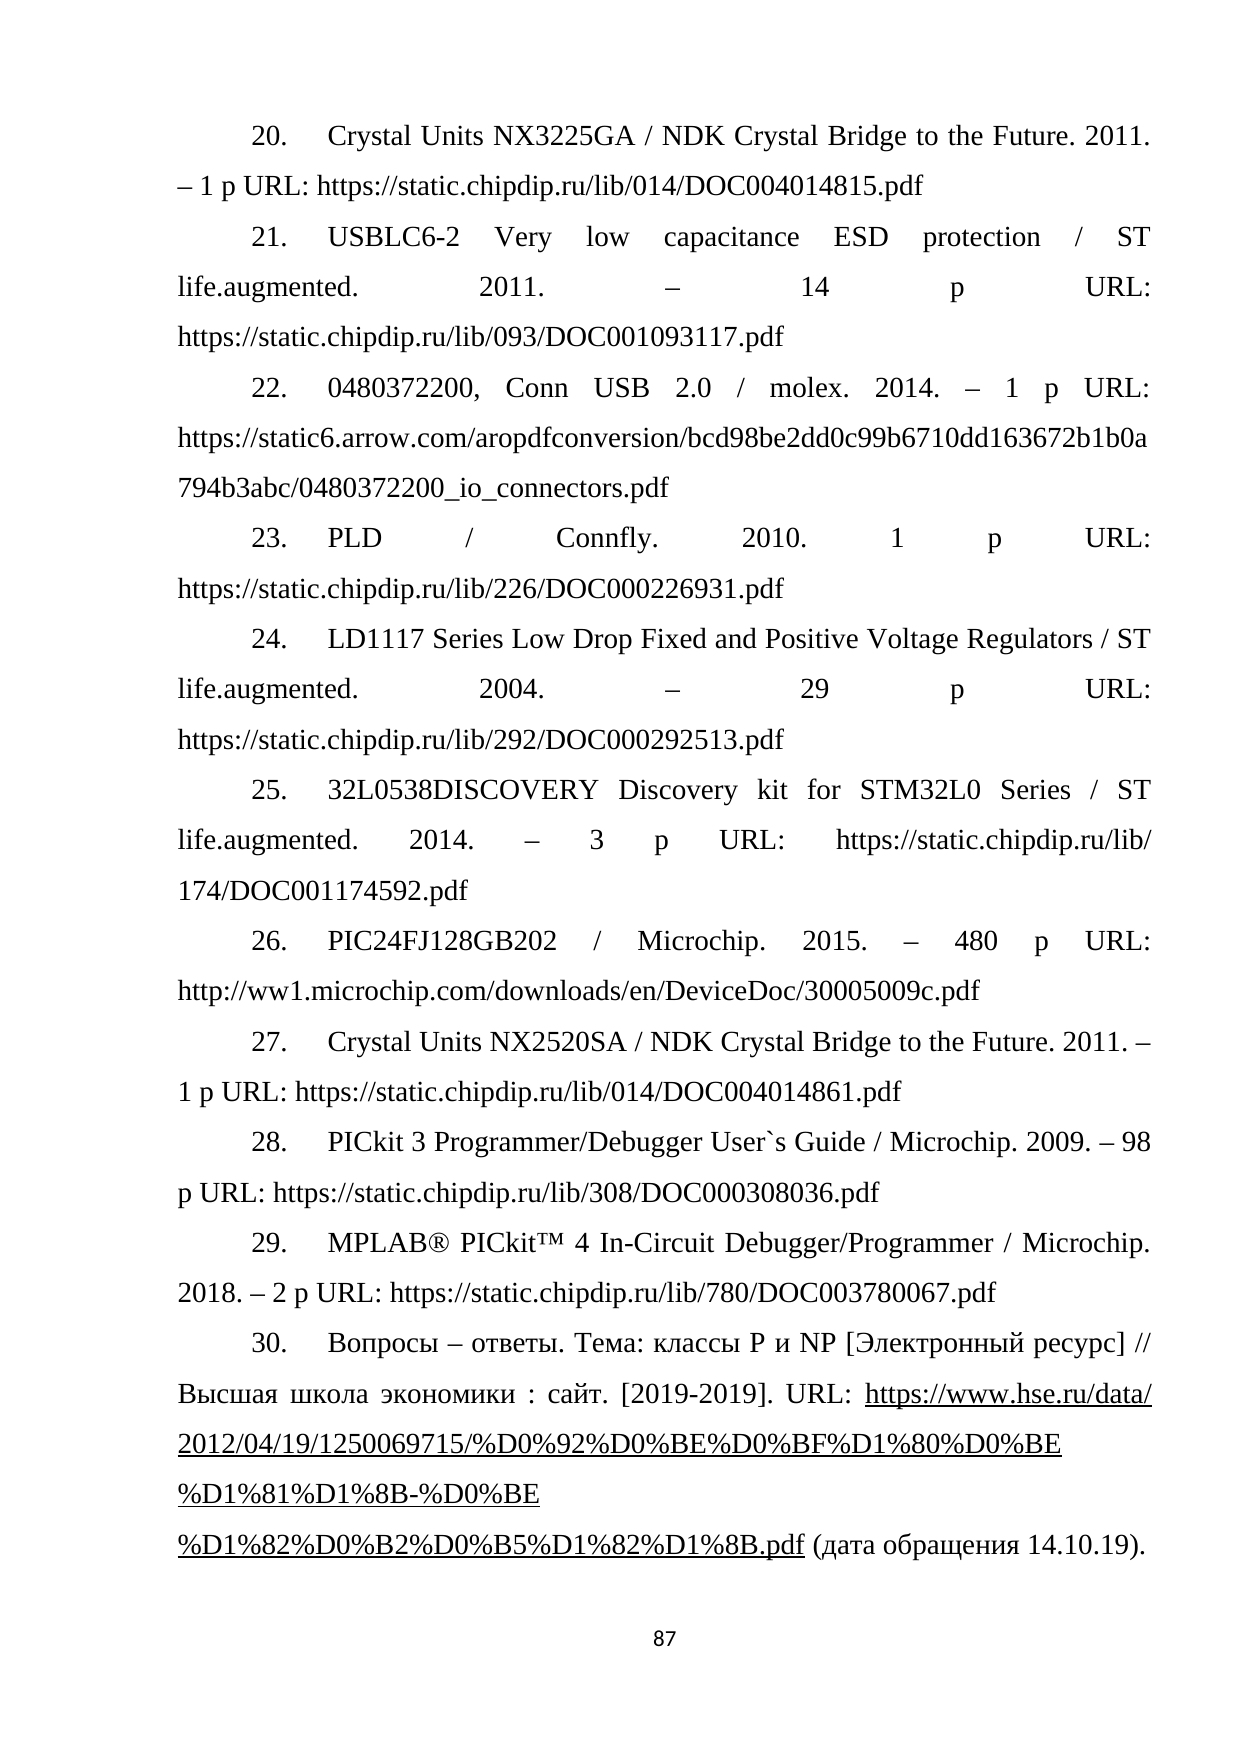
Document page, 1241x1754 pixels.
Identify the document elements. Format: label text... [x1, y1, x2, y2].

list USBLC6-2 Very low capacitance ESD protection / ST life.augmented. 2011. – 14 p URL: https://static.chipdip.ru/lib/093/DOC001093117.pdf [177, 219, 1152, 353]
list PLD / Connfly. 2010. 1 p URL: https://static.chipdip.ru/lib/226/DOC000226931.pdf [177, 521, 1152, 604]
list 32L0538DISCOVERY Discovery kit for STM32L0 Series / ST life.augmented. 2014. – 3 p URL: https://static.chipdip.ru/lib/ 174/DOC001174592.pdf [177, 772, 1152, 906]
list PIC24FJ128GB202 / Microchip. 2015. – 480 p URL: http://ww1.microchip.com/downloads/en/DeviceDoc/30005009c.pdf [177, 923, 1152, 1007]
list Crystal Units NX2520SA / NDK Crystal Bridge to the Future. 2011. – 1 p URL: https://static.chipdip.ru/lib/014/DOC004014861.pdf [177, 1024, 1152, 1108]
list Вопросы – ответы. Тема: классы P и NP [Электронный ресурс] // Высшая школа экономики : сайт. [2019-2019]. URL: https://www.hse.ru/data/ 2012/04/19/1250069715/%D0%92%D0%BE%D0%BF%D1%80%D0%BE%D1%81%D1%8B-%D0%BE%D1%82%D0%B2%D0%B5%D1%82%D1%8B.pdf (дата обращения 14.10.19). [177, 1326, 1152, 1560]
list 0480372200, Conn USB 2.0 / molex. 2014. – 1 p URL: https://static6.arrow.com/aropdfconversion/bcd98be2dd0c99b6710dd163672b1b0a794b3abc/0480372200_io_connectors.pdf [177, 370, 1152, 504]
list PICkit 3 Programmer/Debugger User`s Guide / Microchip. 2009. – 98 p URL: https://static.chipdip.ru/lib/308/DOC000308036.pdf [177, 1124, 1152, 1208]
list MPLAB® PICkit™ 4 In-Circuit Debugger/Programmer / Microchip. 2018. – 2 p URL: https://static.chipdip.ru/lib/780/DOC003780067.pdf [177, 1225, 1152, 1309]
list Crystal Units NX3225GA / NDK Crystal Bridge to the Future. 2011. – 1 p URL: https://static.chipdip.ru/lib/014/DOC004014815.pdf [177, 118, 1152, 202]
list LD1117 Series Low Drop Fixed and Positive Voltage Regulators / ST life.augmented. 2004. – 29 p URL: https://static.chipdip.ru/lib/292/DOC000292513.pdf [177, 621, 1152, 755]
